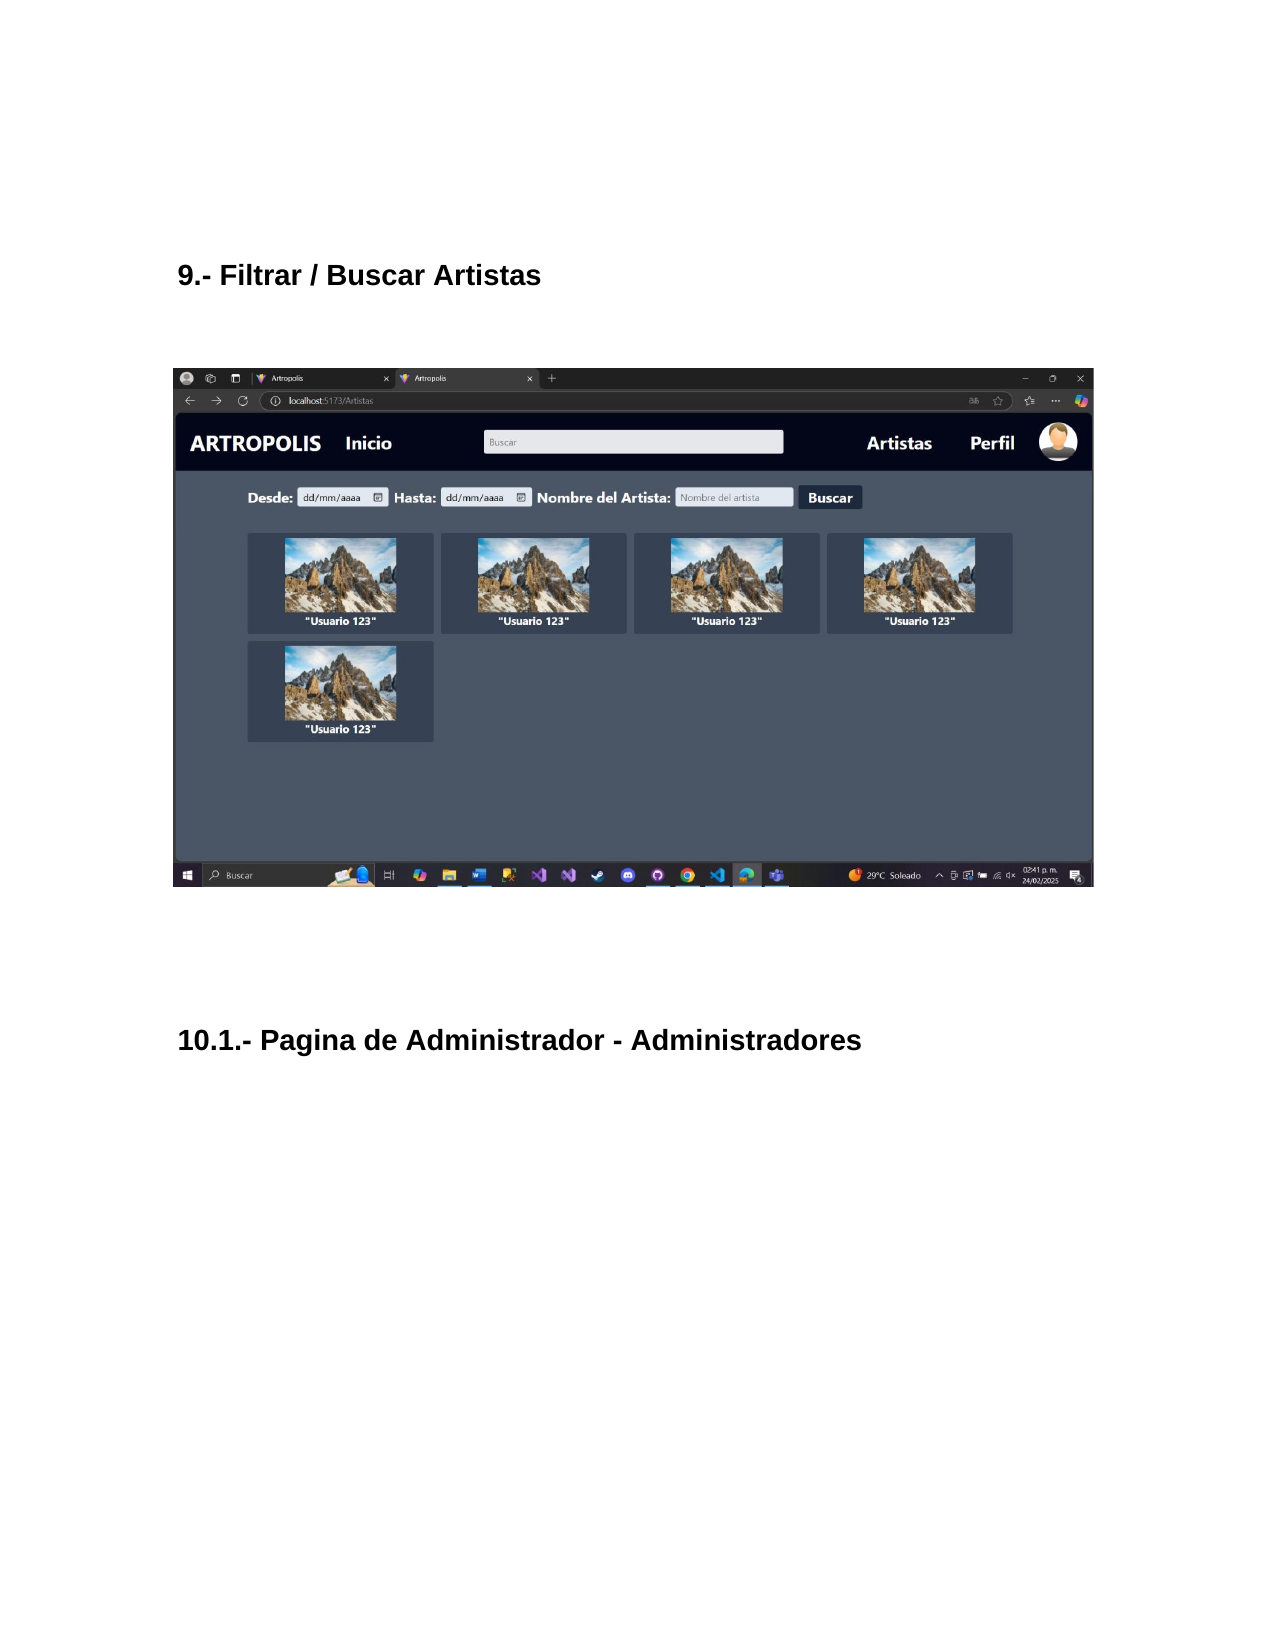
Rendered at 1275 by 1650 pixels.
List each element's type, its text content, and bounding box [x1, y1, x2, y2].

text 10.1.- Pagina de Administrador - Administradores [177, 1023, 1098, 1057]
text 9.- Filtrar / Buscar Artistas [177, 258, 1098, 292]
picture [173, 368, 1094, 887]
